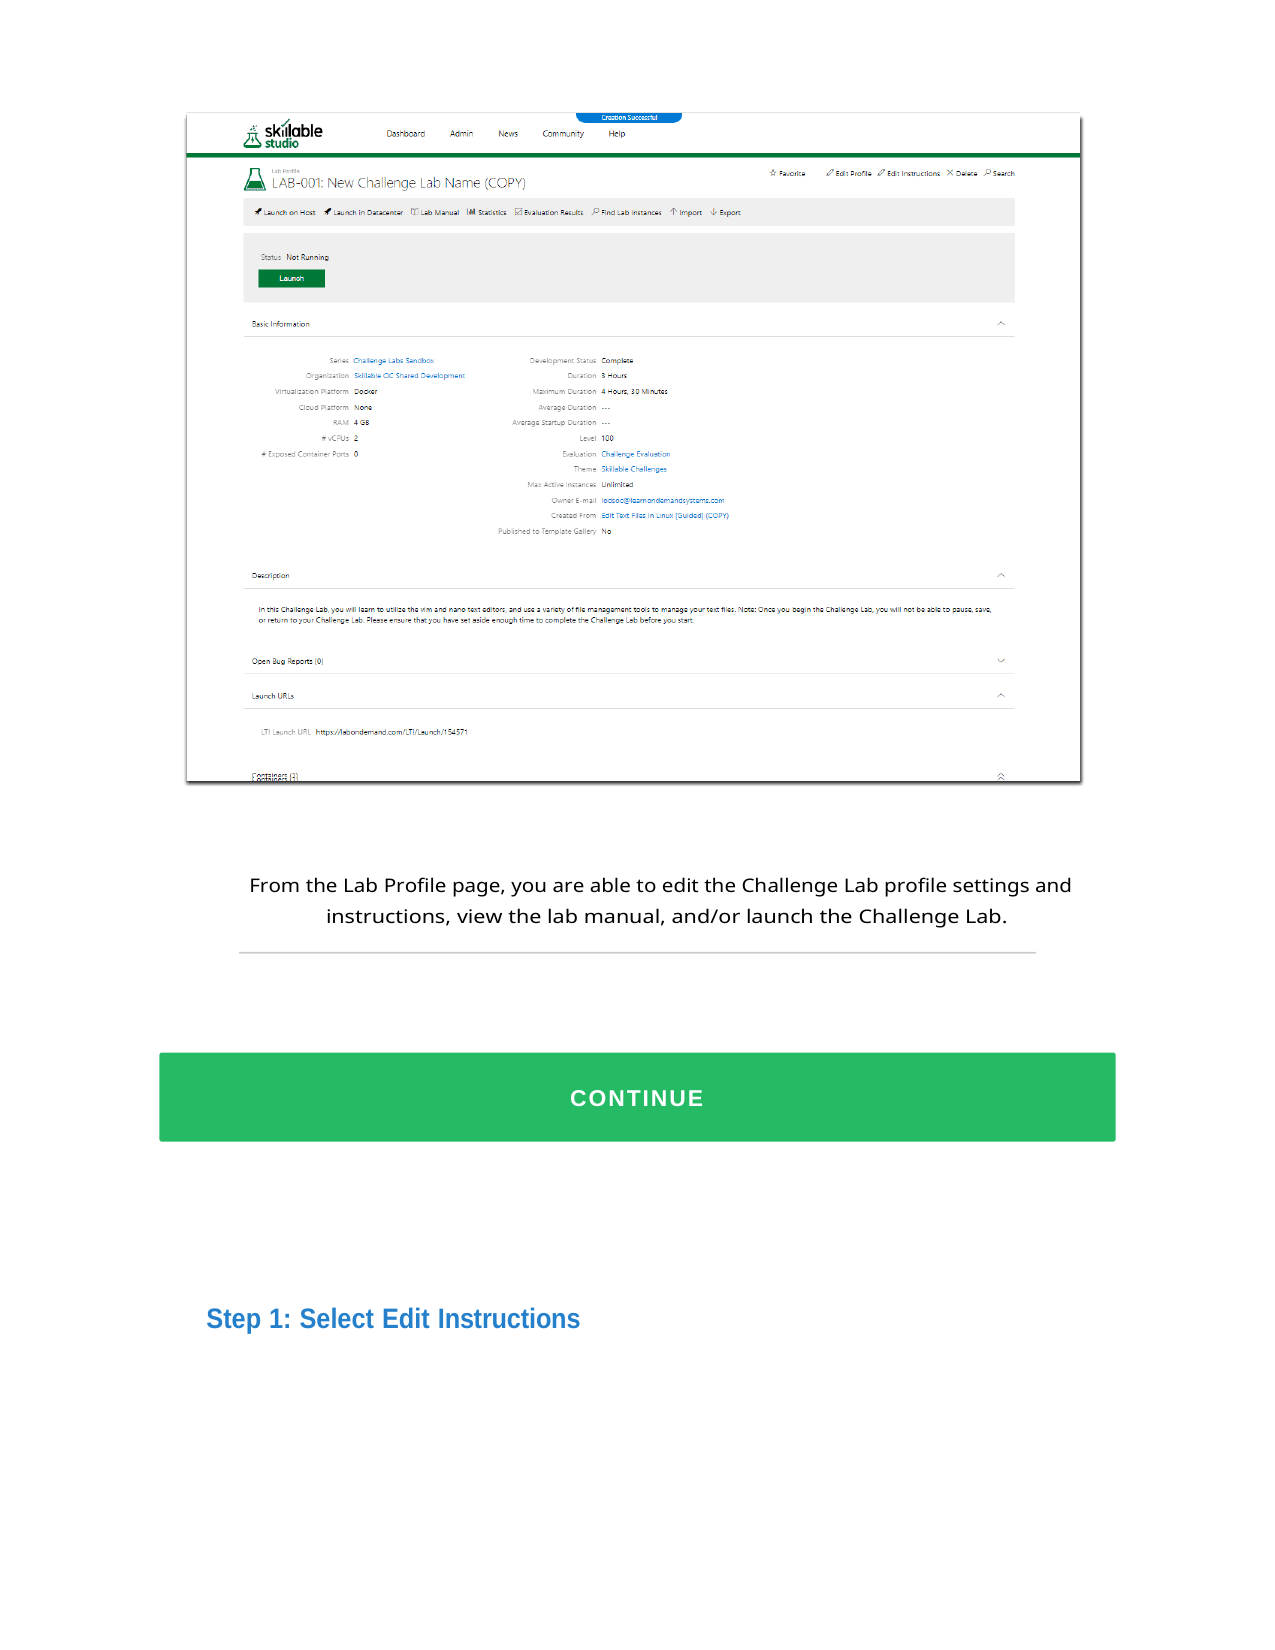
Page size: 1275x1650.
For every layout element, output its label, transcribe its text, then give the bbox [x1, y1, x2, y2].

picture [159, 112, 1107, 831]
text From the Lab Proﬁle page, you are able to edit the Challenge Lab proﬁle settings and instructions, view the lab manual, and/or launch the Challenge Lab. [249, 872, 1137, 929]
subtitle Step 1: Select Edit Instructions [206, 1302, 1200, 1334]
